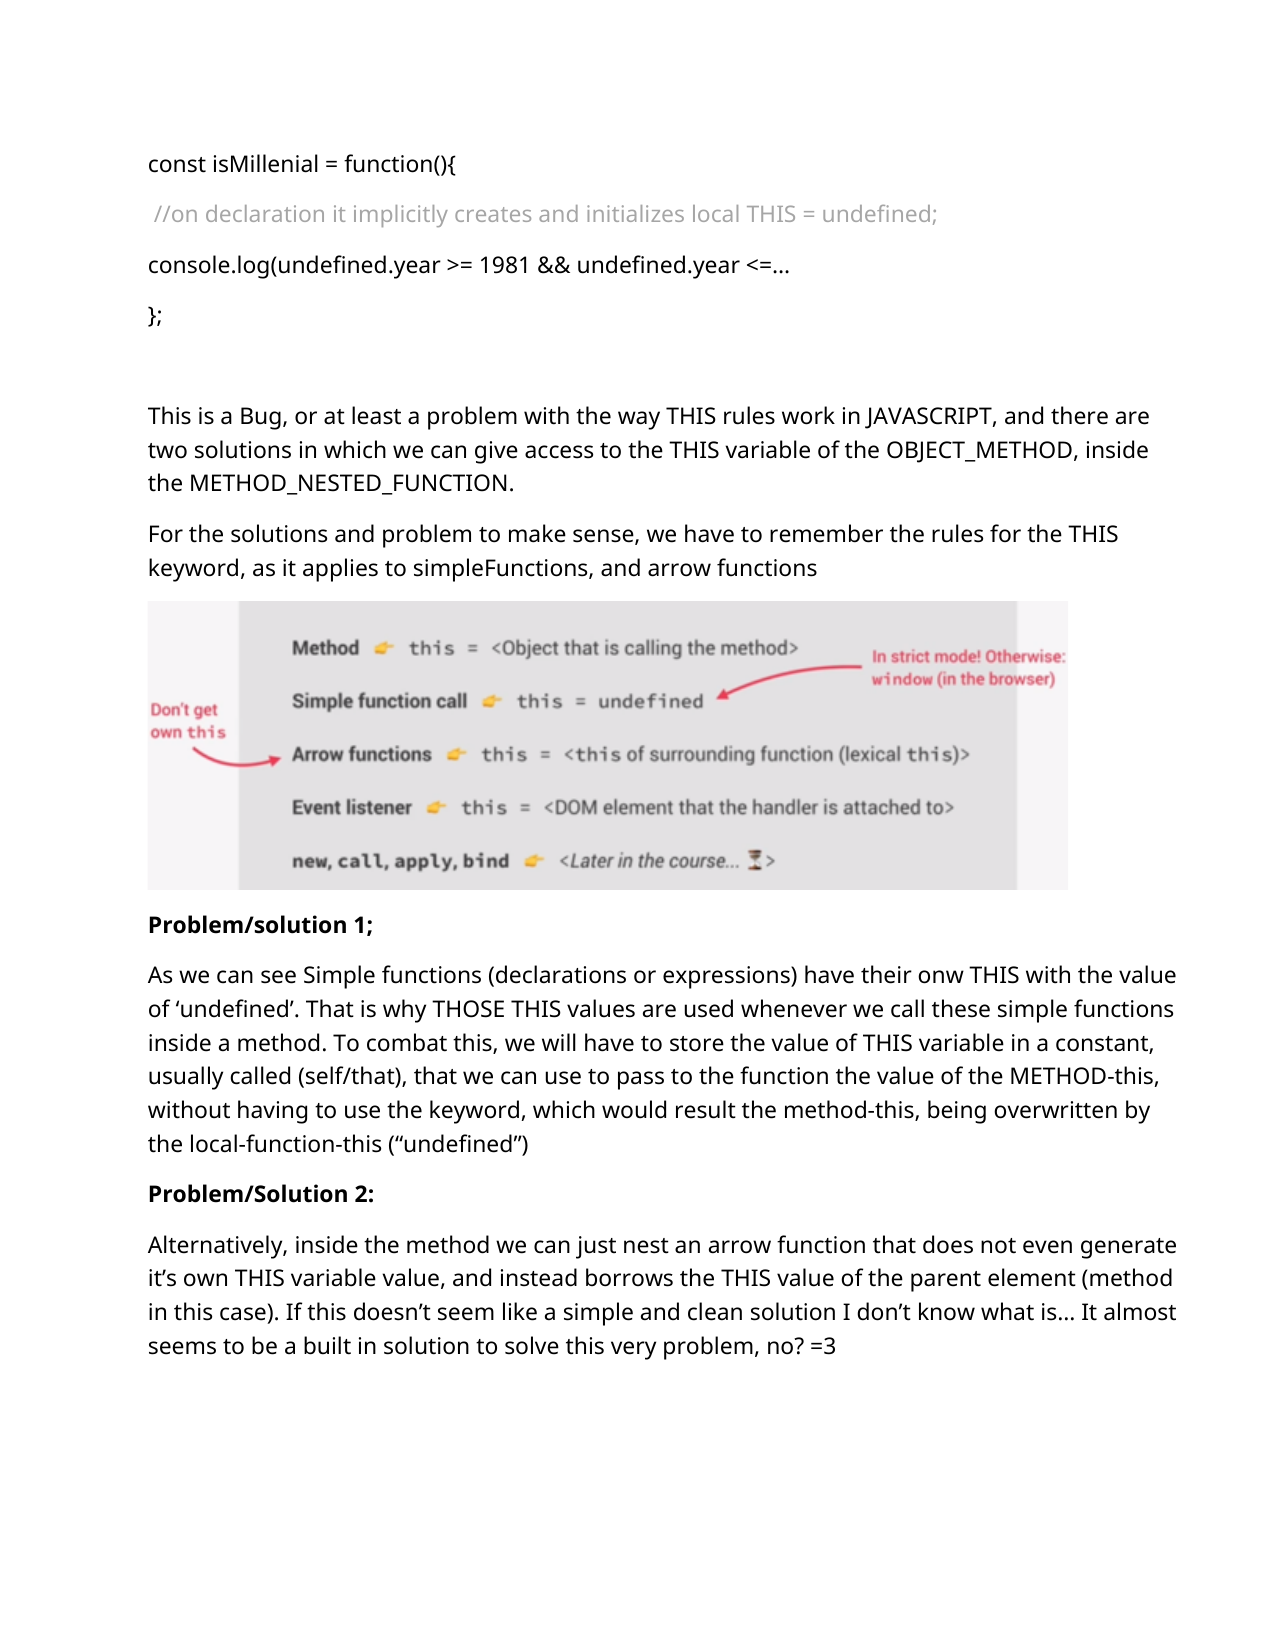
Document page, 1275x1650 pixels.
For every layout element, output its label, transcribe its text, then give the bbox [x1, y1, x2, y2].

text Alternatively, inside the method we can just nest an arrow function that does not even generate it’s own THIS variable value, and instead borrows the THIS value of the parent element (method in this case). If this doesn’t seem like a simple and clean solution I don’t know what is… It almost seems to be a built in solution to solve this very problem, no? =3 [148, 1228, 1186, 1361]
text const isMillenial = function(){ [148, 148, 1186, 179]
text }; [148, 299, 1186, 330]
text Problem/solution 1; [148, 908, 1186, 940]
text //on declaration it implicitly creates and initializes local THIS = undefined; [148, 198, 1186, 229]
text This is a Bug, or at least a problem with the way THIS rules work in JAVASCRIPT, and there are two solutions in which we can give access to the THIS variable of the OBJECT_METHOD, inside the METHOD_NESTED_FUNCTION. [148, 400, 1186, 498]
text console.log(undefined.year >= 1981 && undefined.year <=… [148, 248, 1186, 280]
text As we can see Simple functions (declarations or expressions) have their onw THIS with the value of ‘undefined’. That is why THOSE THIS values are used whenever we call these simple functions inside a method. To combat this, we will have to store the value of THIS variable in a constant, usually called (self/that), that we can use to pass to the function the value of the METHOD-this, without having to use the keyword, which would result the method-this, being overwritten by the local-function-this (“undefined”) [148, 959, 1186, 1159]
text Problem/Solution 2: [148, 1178, 1186, 1209]
text For the solutions and problem to make sense, we have to remember the rules for the THIS keyword, as it applies to simpleFunctions, and arrow functions [148, 518, 1186, 583]
picture [147, 601, 1069, 890]
